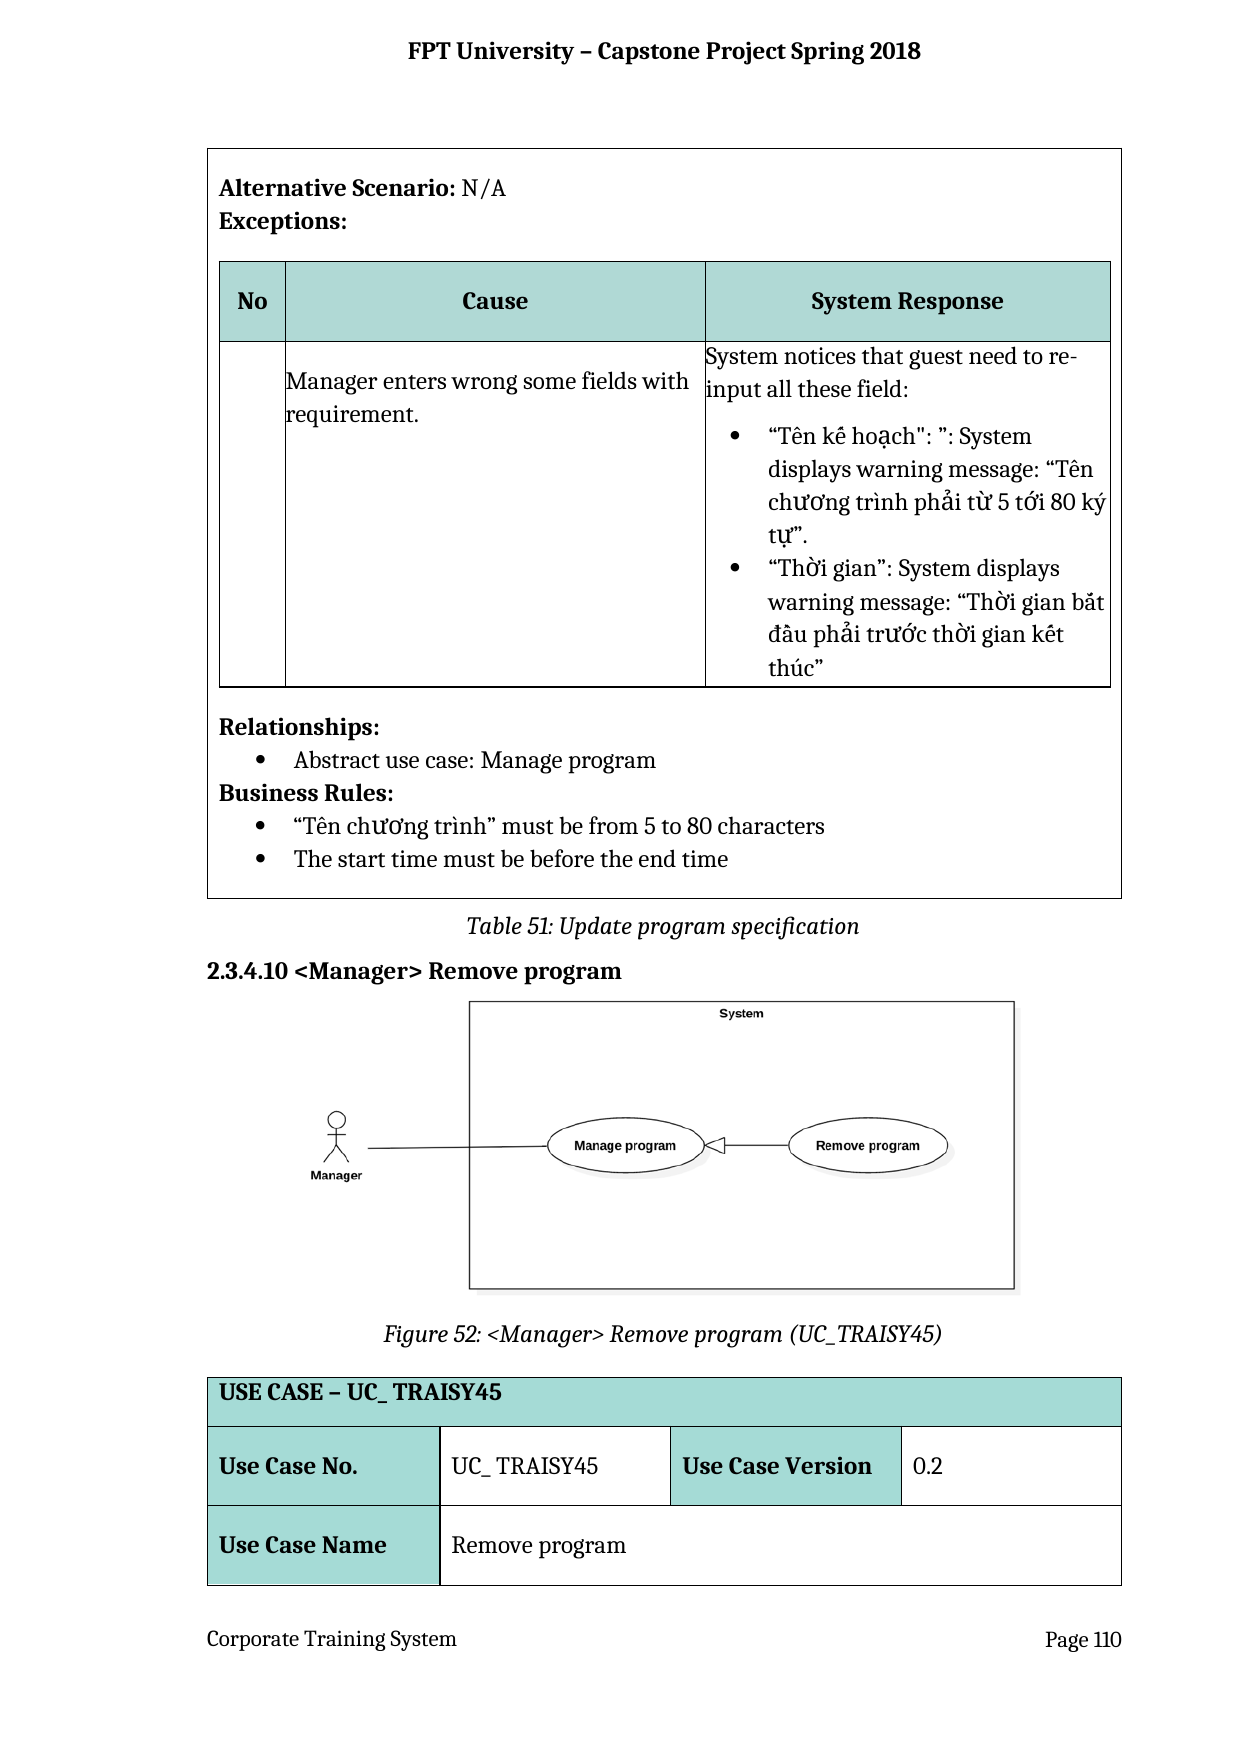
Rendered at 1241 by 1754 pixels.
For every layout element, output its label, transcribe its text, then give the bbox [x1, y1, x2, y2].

text 2.3.4.10 <Manager> Remove program [207, 957, 1122, 986]
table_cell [208, 149, 1121, 898]
table_cell Remove program [441, 1506, 1121, 1584]
table_cell Use Case Name [208, 1506, 439, 1584]
table_cell 0.2 [902, 1427, 1121, 1505]
table_cell Use Case No. [208, 1427, 439, 1505]
table_cell UC_ TRAISY45 [441, 1427, 670, 1505]
table_cell Use Case Version [671, 1427, 901, 1505]
text Figure 52: <Manager> Remove program (UC_TRAISY45) [207, 1319, 1122, 1348]
picture [275, 990, 1054, 1301]
table_header USE CASE – UC_ TRAISY45 [208, 1378, 1121, 1426]
